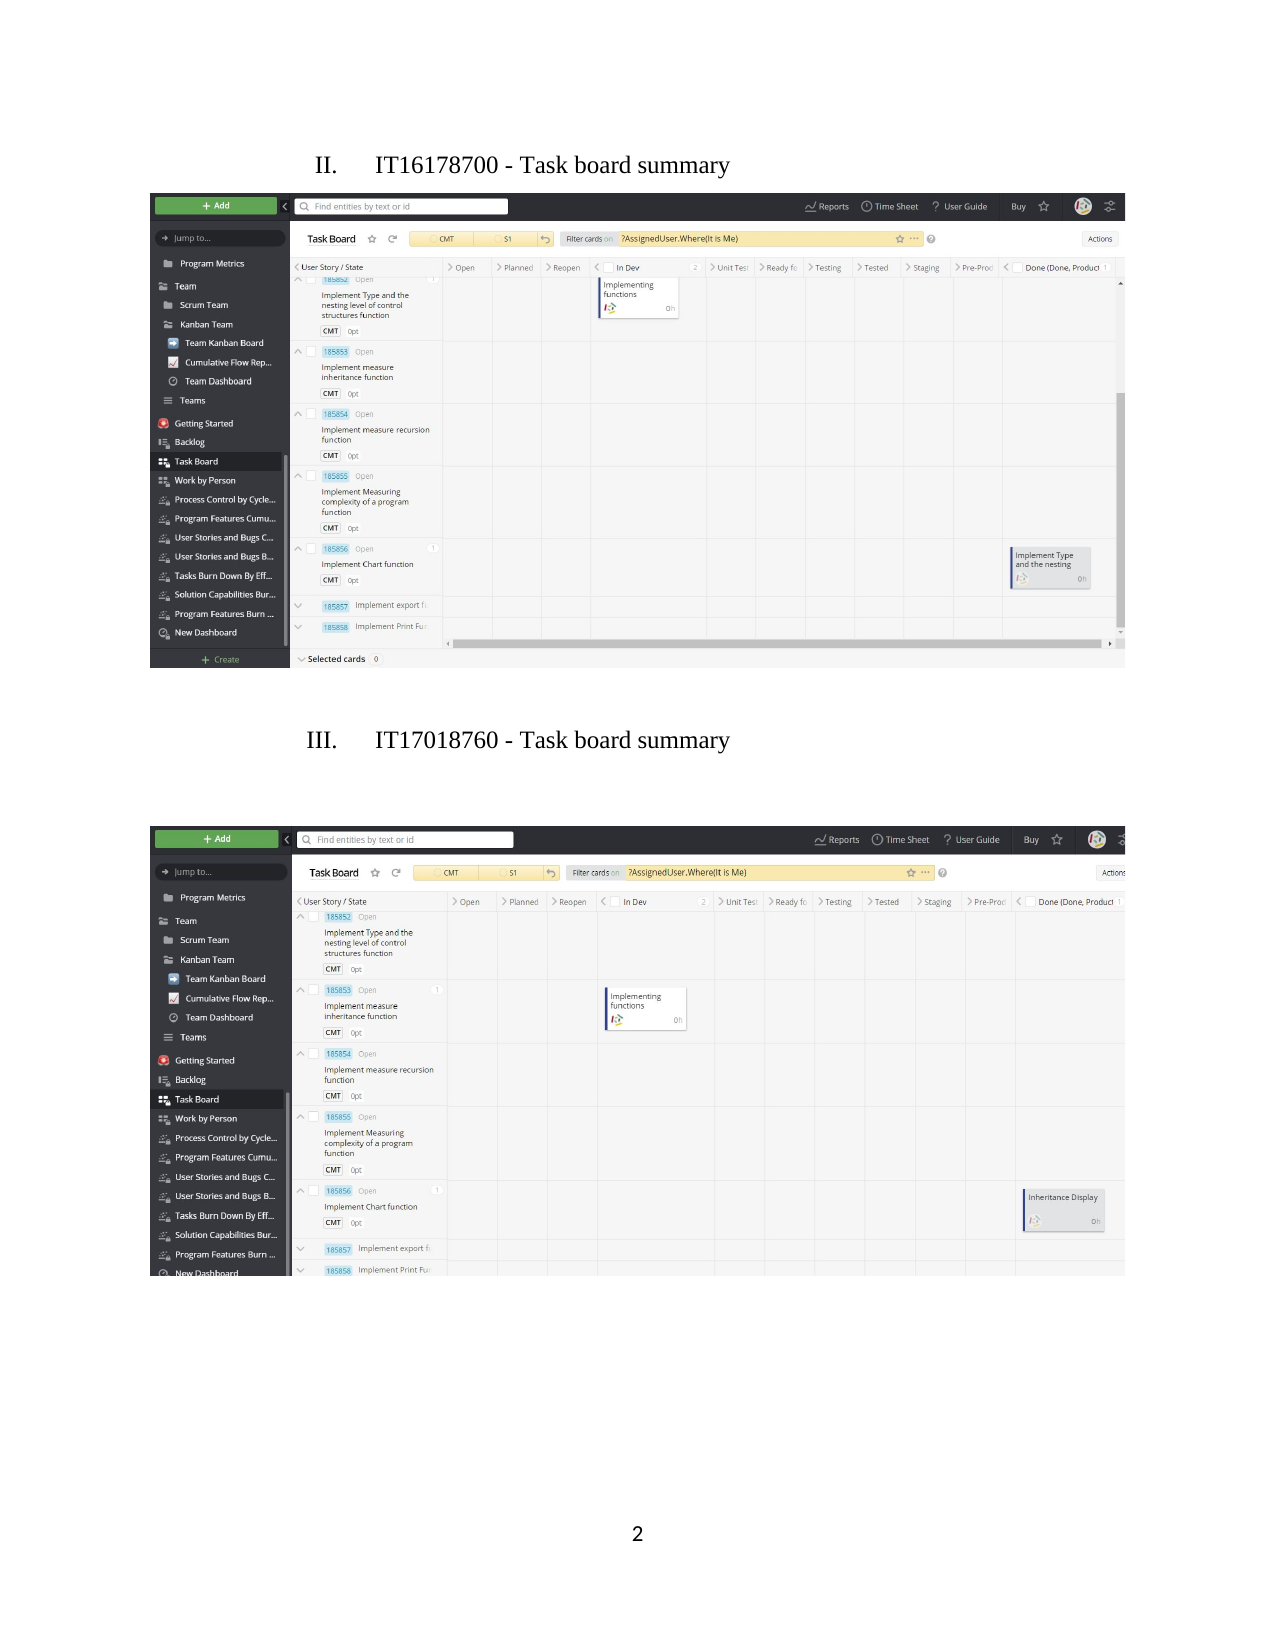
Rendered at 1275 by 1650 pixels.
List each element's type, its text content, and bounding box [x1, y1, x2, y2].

picture [150, 826, 1125, 1276]
picture [150, 193, 1125, 668]
list IT16178700 - Task board summary [337, 150, 1125, 179]
list IT17018760 - Task board summary [337, 725, 1125, 754]
